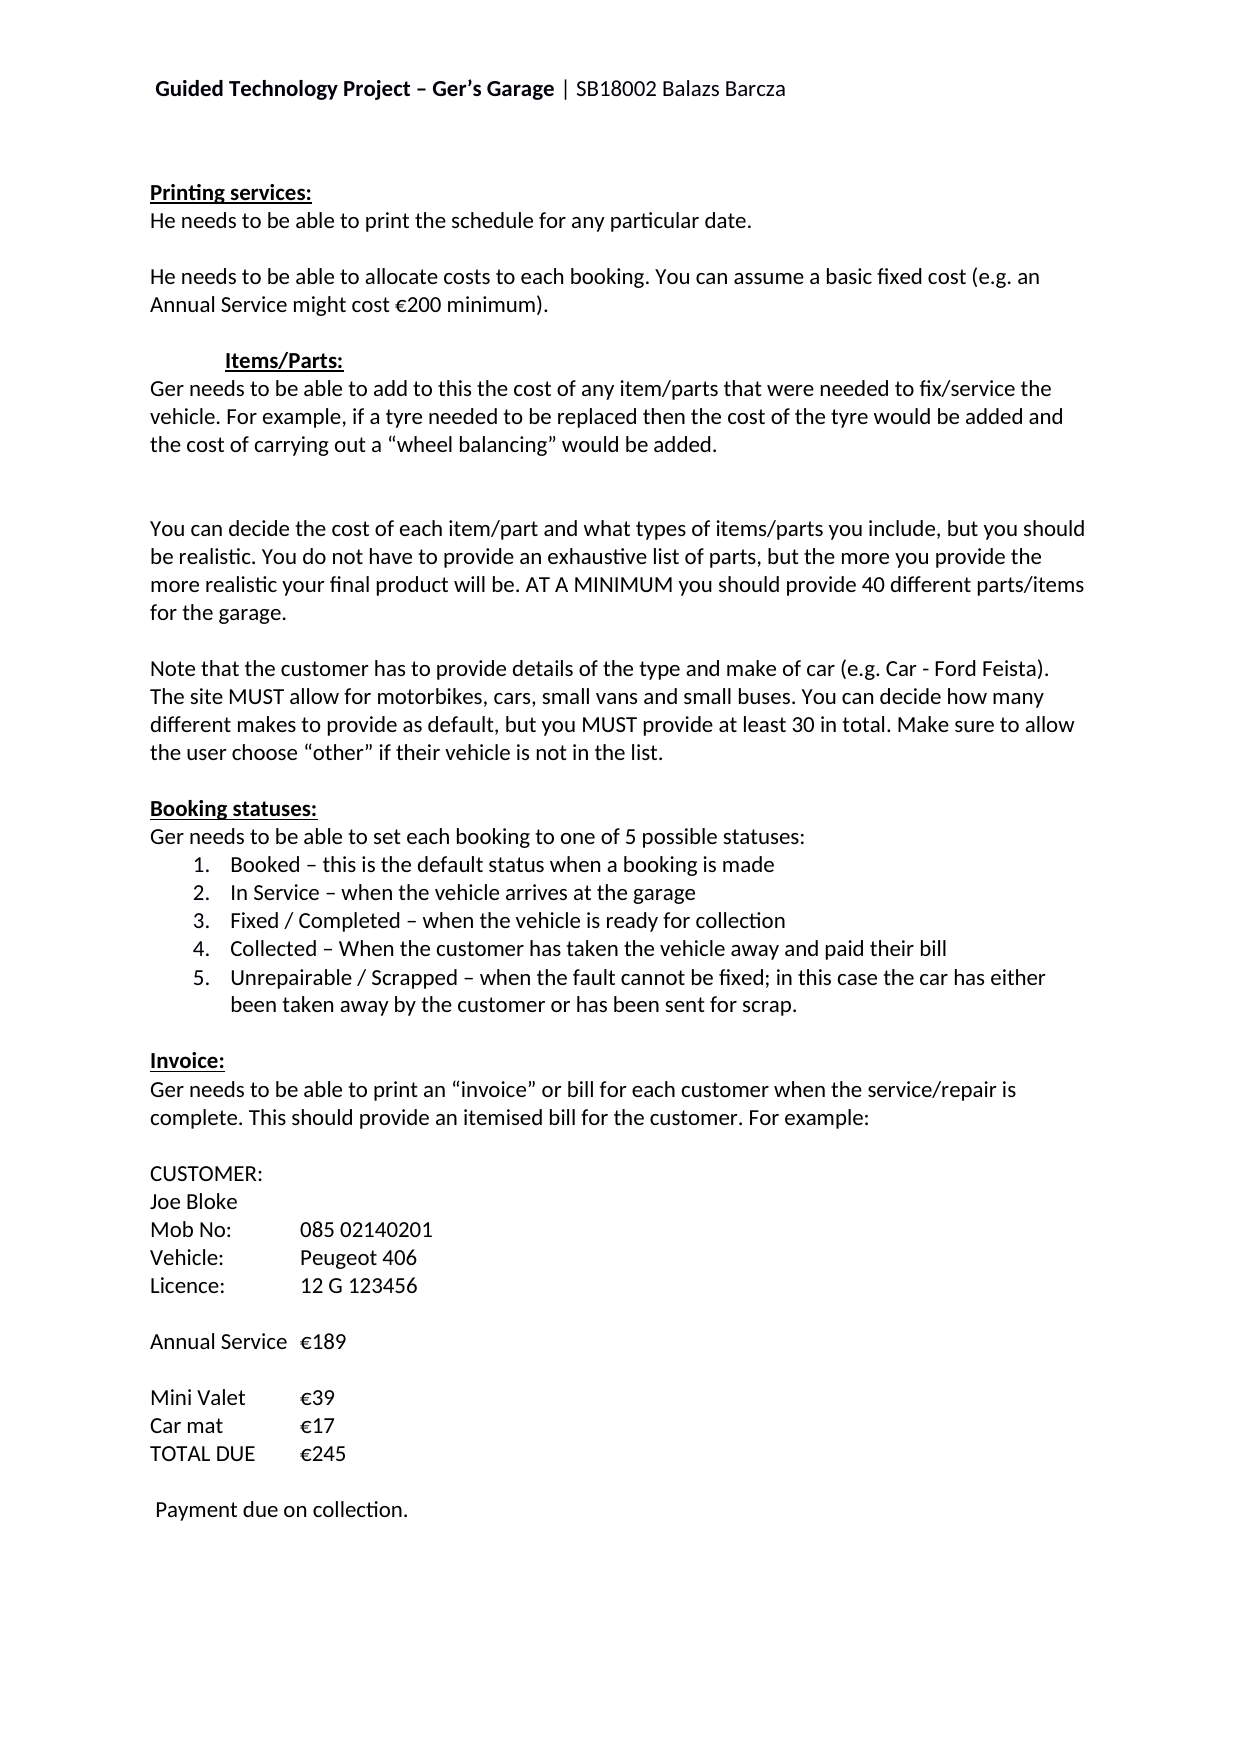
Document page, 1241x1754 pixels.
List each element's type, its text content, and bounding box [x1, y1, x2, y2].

text Licence: 12 G 123456 [150, 1271, 1090, 1299]
text TOTAL DUE €245 [150, 1439, 1090, 1467]
text Payment due on collection. [150, 1495, 1090, 1523]
text Car mat €17 [150, 1411, 1090, 1439]
text Joe Bloke [150, 1187, 1090, 1215]
text CUSTOMER: [150, 1159, 1090, 1187]
text Ger needs to be able to set each booking to one of 5 possible statuses: [150, 822, 1090, 851]
text Mob No: 085 02140201 [150, 1215, 1090, 1243]
text Invoice: [150, 1047, 1090, 1075]
text Note that the customer has to provide details of the type and make of car (e.g. Car - Ford Feista). The site MUST allow for motorbikes, cars, small vans and small buses. You can decide how many different makes to provide as default, but you MUST provide at least 30 in total. Make sure to allow the user choose “other” if their vehicle is not in the list. [150, 654, 1090, 766]
list Booked – this is the default status when a booking is made [193, 851, 1090, 878]
list In Service – when the vehicle arrives at the garage [193, 878, 1090, 907]
text Printing services: [150, 178, 1090, 206]
list Unrepairable / Scrapped – when the fault cannot be fixed; in this case the car has either been taken away by the customer or has been sent for scrap. [193, 963, 1090, 1019]
text Ger needs to be able to add to this the cost of any item/parts that were needed to fix/service the vehicle. For example, if a tyre needed to be replaced then the cost of the tyre would be added and the cost of carrying out a “wheel balancing” would be added. [150, 374, 1090, 458]
list Fixed / Completed – when the vehicle is ready for collection [193, 907, 1090, 934]
text Vehicle: Peugeot 406 [150, 1243, 1090, 1271]
text He needs to be able to print the schedule for any particular date. [150, 206, 1090, 234]
text He needs to be able to allocate costs to each booking. You can assume a basic fixed cost (e.g. an Annual Service might cost €200 minimum). [150, 262, 1090, 318]
text Booking statuses: [150, 794, 1090, 822]
text Mini Valet €39 [150, 1383, 1090, 1411]
text Ger needs to be able to print an “invoice” or bill for each customer when the service/repair is complete. This should provide an itemised bill for the customer. For example: [150, 1075, 1090, 1131]
text You can decide the cost of each item/part and what types of items/parts you include, but you should be realistic. You do not have to provide an exhaustive list of parts, but the more you provide the more realistic your final product will be. AT A MINIMUM you should provide 40 different parts/items for the garage. [150, 514, 1090, 626]
list Collected – When the customer has taken the vehicle away and paid their bill [193, 934, 1090, 963]
text Annual Service €189 [150, 1327, 1090, 1355]
text Items/Parts: [150, 346, 1090, 374]
